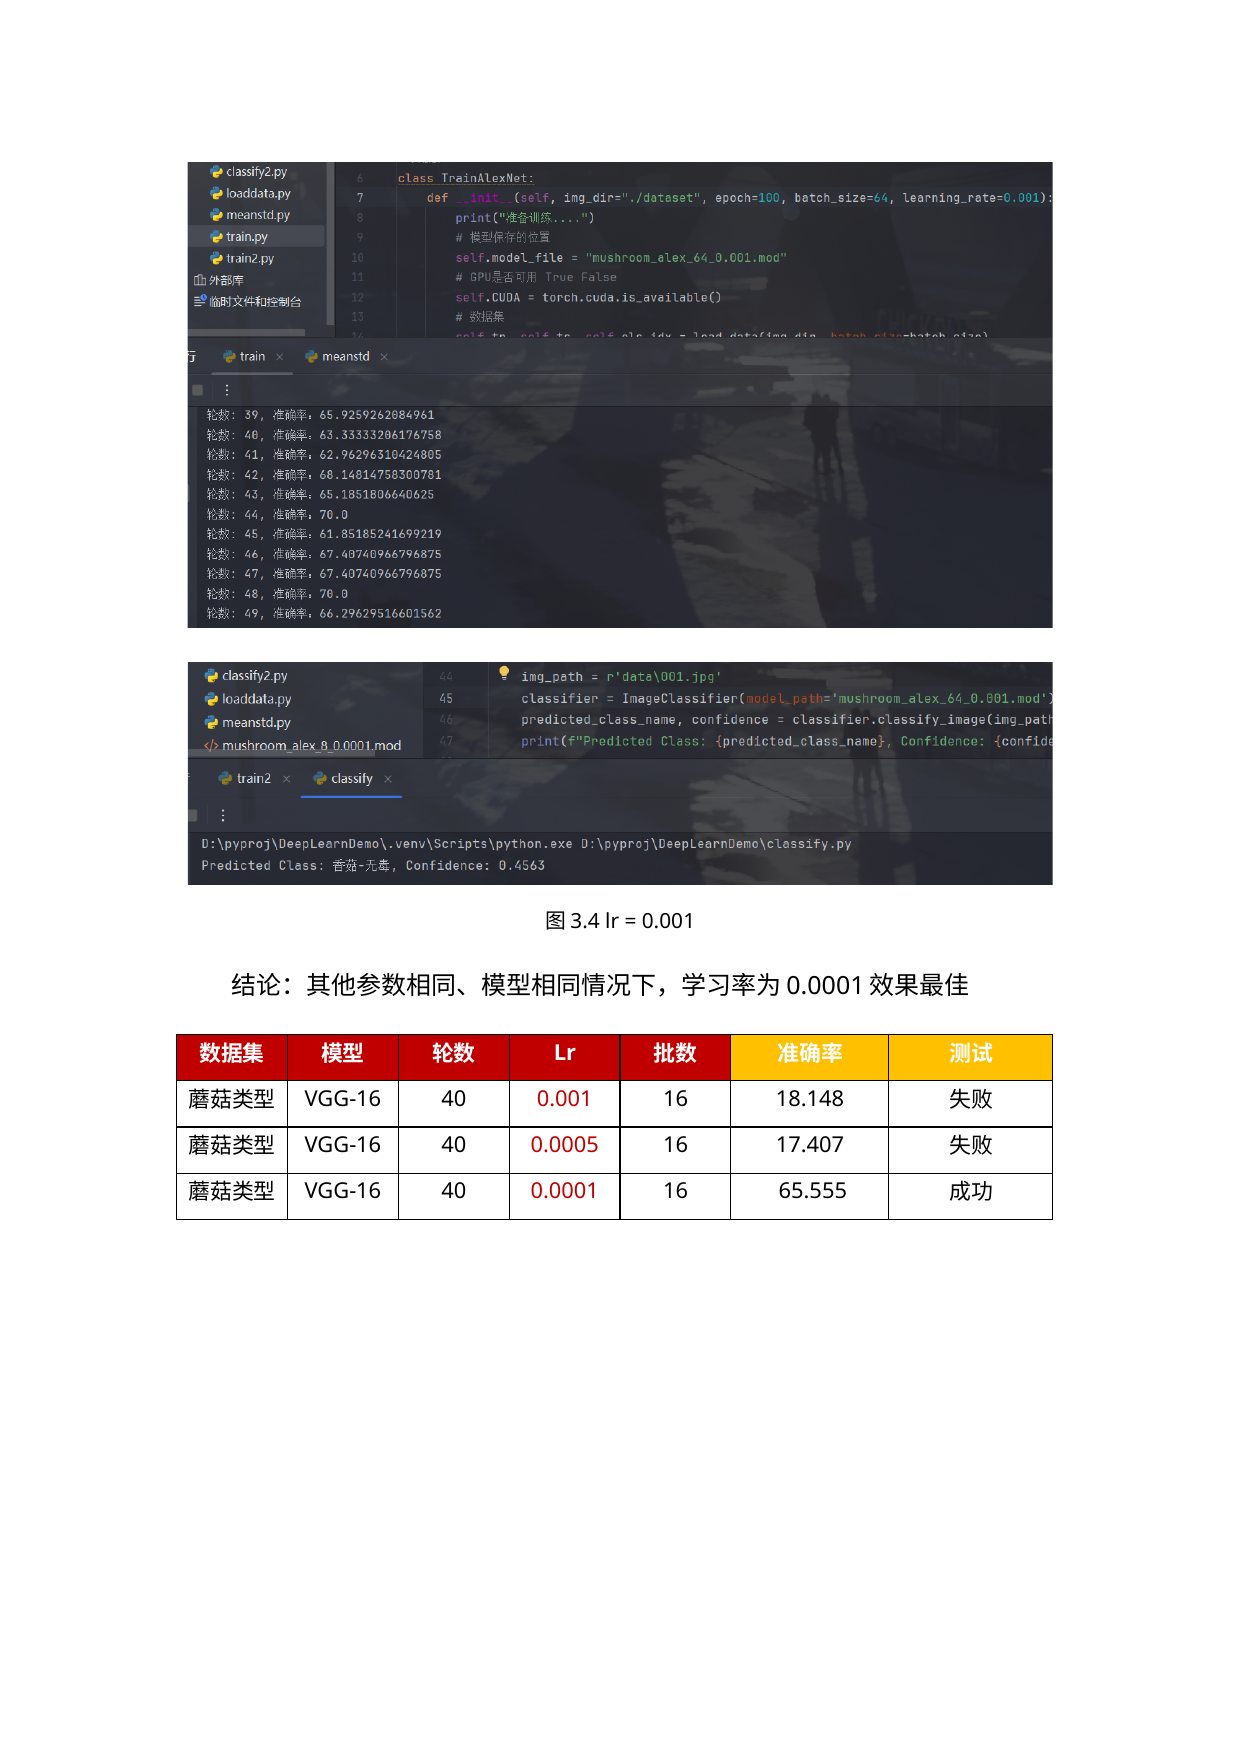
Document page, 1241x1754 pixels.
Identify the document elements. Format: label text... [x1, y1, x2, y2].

table_cell 失败 [889, 1128, 1052, 1172]
list 结论：其他参数相同、模型相同情况下，学习率为0.0001效果最佳 [187, 951, 1053, 1016]
table_cell 40 [399, 1174, 509, 1218]
table_cell 40 [399, 1081, 509, 1126]
table_header 批数 [621, 1035, 730, 1080]
table_header 准确率 [731, 1035, 888, 1080]
table_cell 蘑菇类型 [177, 1081, 287, 1126]
table_cell 18.148 [731, 1081, 888, 1126]
table_cell 16 [621, 1174, 730, 1218]
table_cell VGG-16 [288, 1174, 398, 1218]
table_cell 蘑菇类型 [177, 1174, 287, 1218]
table_cell 65.555 [731, 1174, 888, 1218]
table_header 数据集 [177, 1035, 287, 1080]
picture [187, 662, 1053, 885]
list 图3.4 lr = 0.001 [187, 904, 1053, 936]
table_cell 失败 [889, 1081, 1052, 1126]
table_cell 16 [621, 1081, 730, 1126]
table_cell 17.407 [731, 1128, 888, 1172]
table_cell 0.0001 [510, 1174, 619, 1218]
table_cell 40 [399, 1128, 509, 1172]
table_cell 蘑菇类型 [177, 1128, 287, 1172]
table_cell 16 [621, 1128, 730, 1172]
picture [187, 162, 1053, 628]
table_header 轮数 [399, 1035, 509, 1080]
table_cell VGG-16 [288, 1081, 398, 1126]
table_cell VGG-16 [288, 1128, 398, 1172]
table_header 测试 [889, 1035, 1052, 1080]
table_cell 0.0005 [510, 1128, 619, 1172]
table_cell 0.001 [510, 1081, 619, 1126]
table_cell 成功 [889, 1174, 1052, 1218]
table_header 模型 [288, 1035, 398, 1080]
table_header Lr [510, 1035, 619, 1080]
